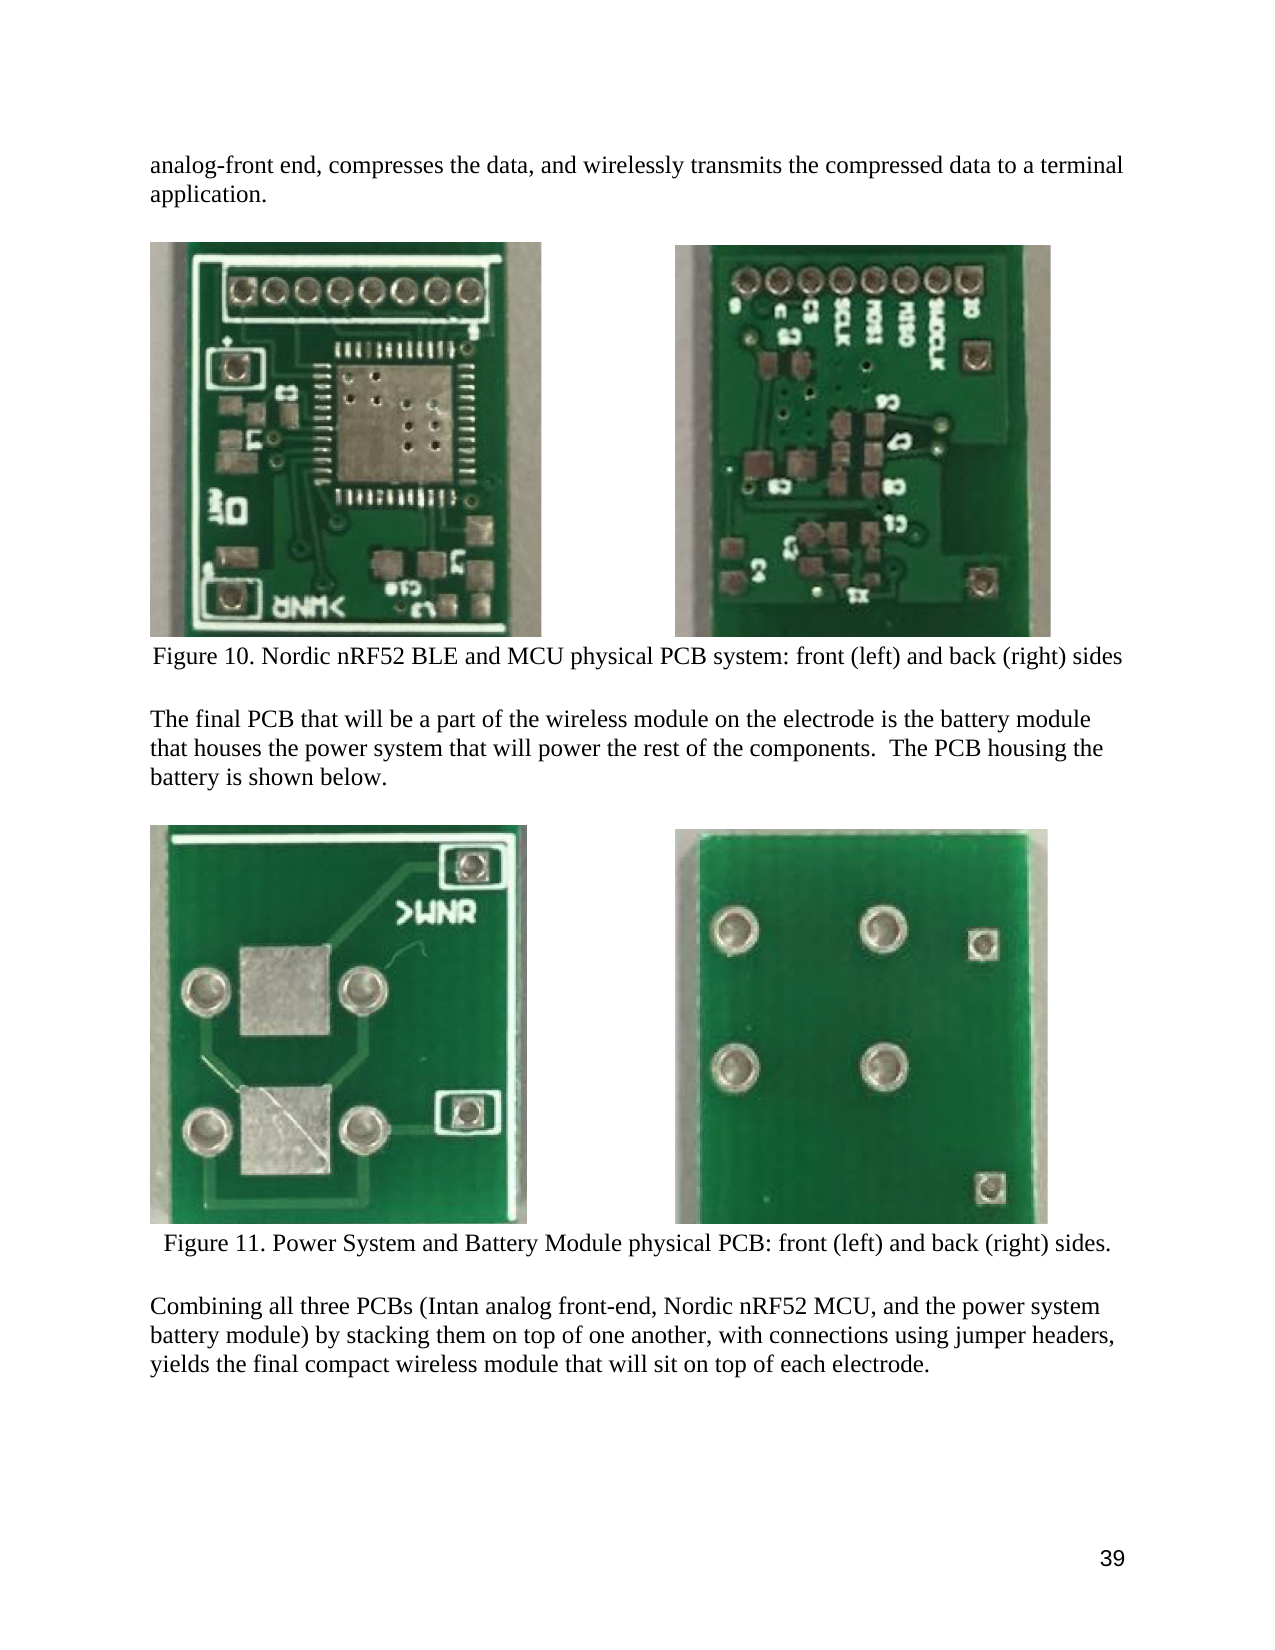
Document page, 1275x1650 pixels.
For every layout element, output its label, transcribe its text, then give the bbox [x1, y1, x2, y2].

picture [150, 825, 527, 1224]
picture [675, 829, 1048, 1224]
picture [675, 245, 1051, 637]
text Figure 10. Nordic nRF52 BLE and MCU physical PCB system: front (left) and back (right) sides [150, 641, 1125, 669]
picture [150, 242, 542, 637]
text Combining all three PCBs (Intan analog front-end, Nordic nRF52 MCU, and the power system battery module) by stacking them on top of one another, with connections using jumper headers, yields the final compact wireless module that will sit on top of each electrode. [150, 1291, 1125, 1378]
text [150, 150, 1125, 207]
text The final PCB that will be a part of the wireless module on the electrode is the battery module that houses the power system that will power the rest of the components. The PCB housing the battery is shown below. [150, 704, 1125, 791]
text Figure 11. Power System and Battery Module physical PCB: front (left) and back (right) sides. [150, 1228, 1125, 1257]
